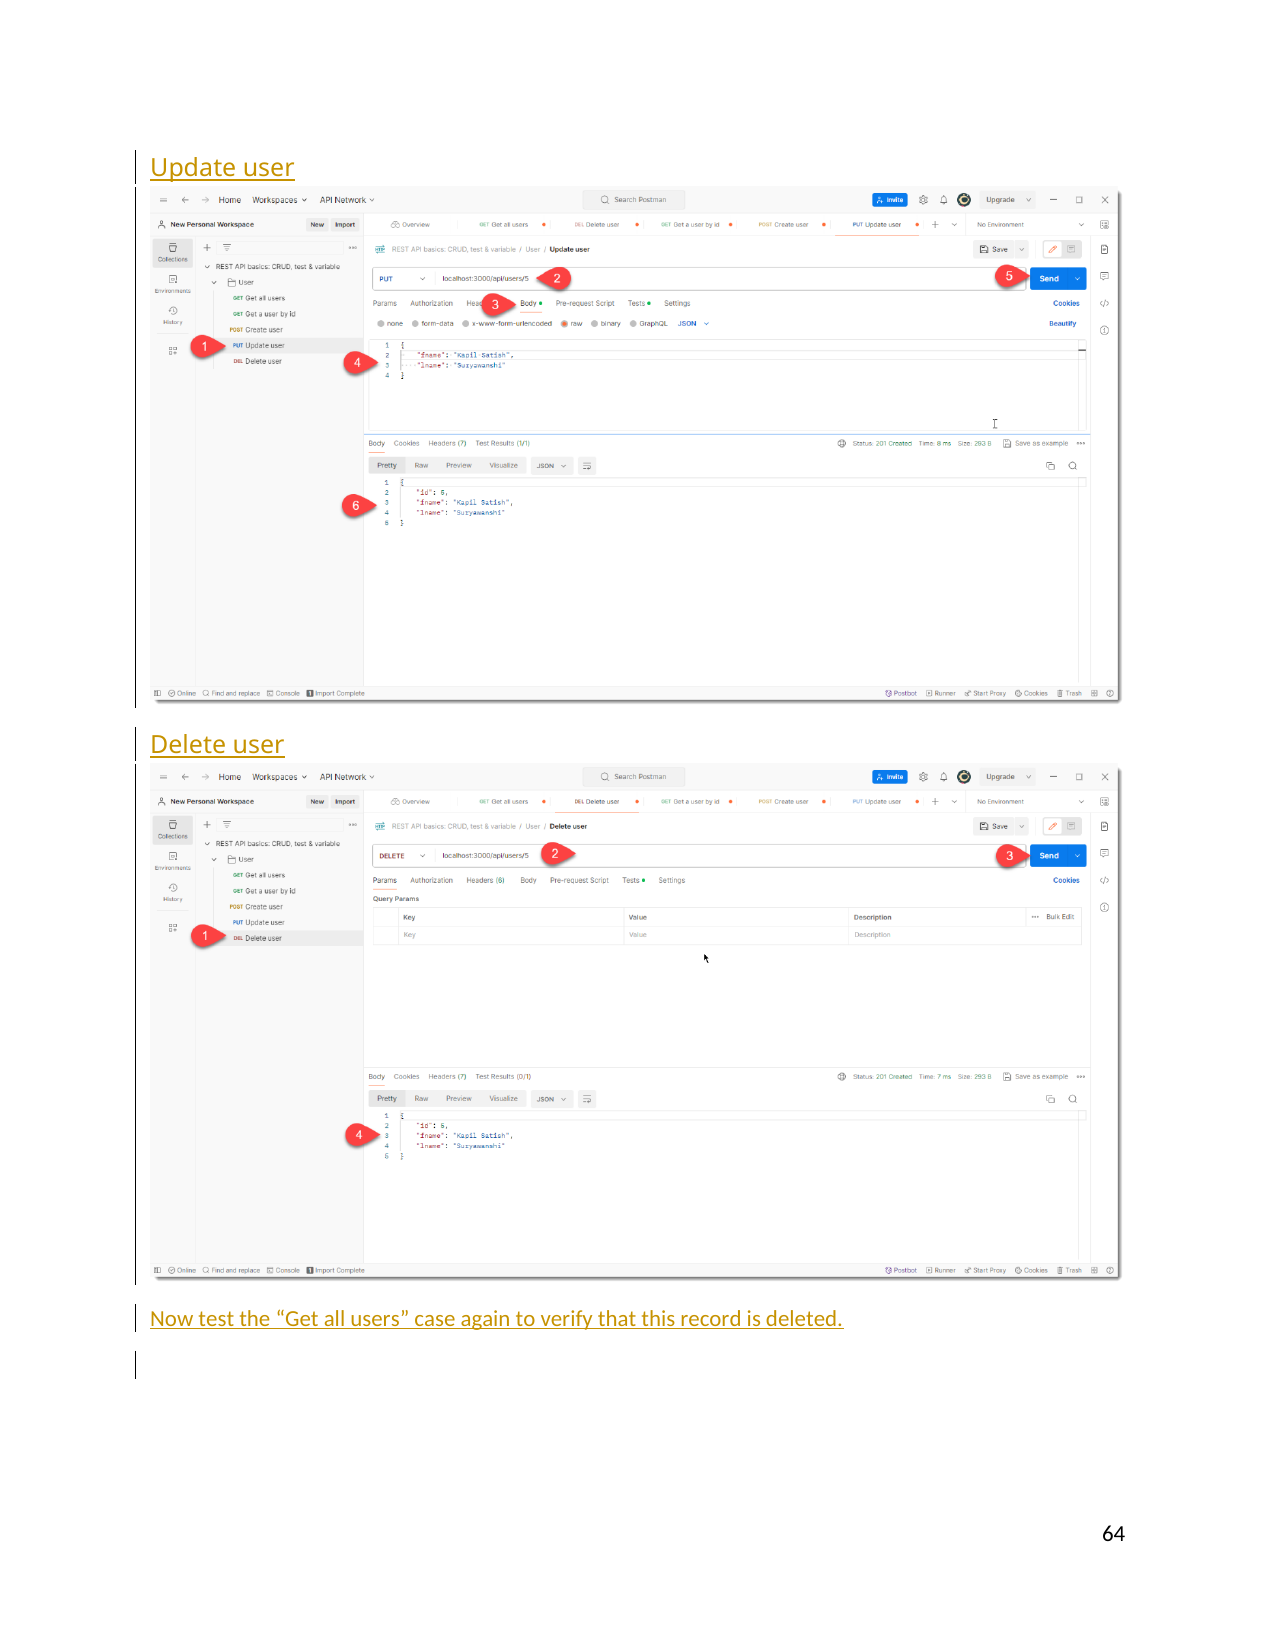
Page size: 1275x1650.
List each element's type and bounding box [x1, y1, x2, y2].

picture [150, 186, 1125, 708]
picture [150, 763, 1125, 1285]
